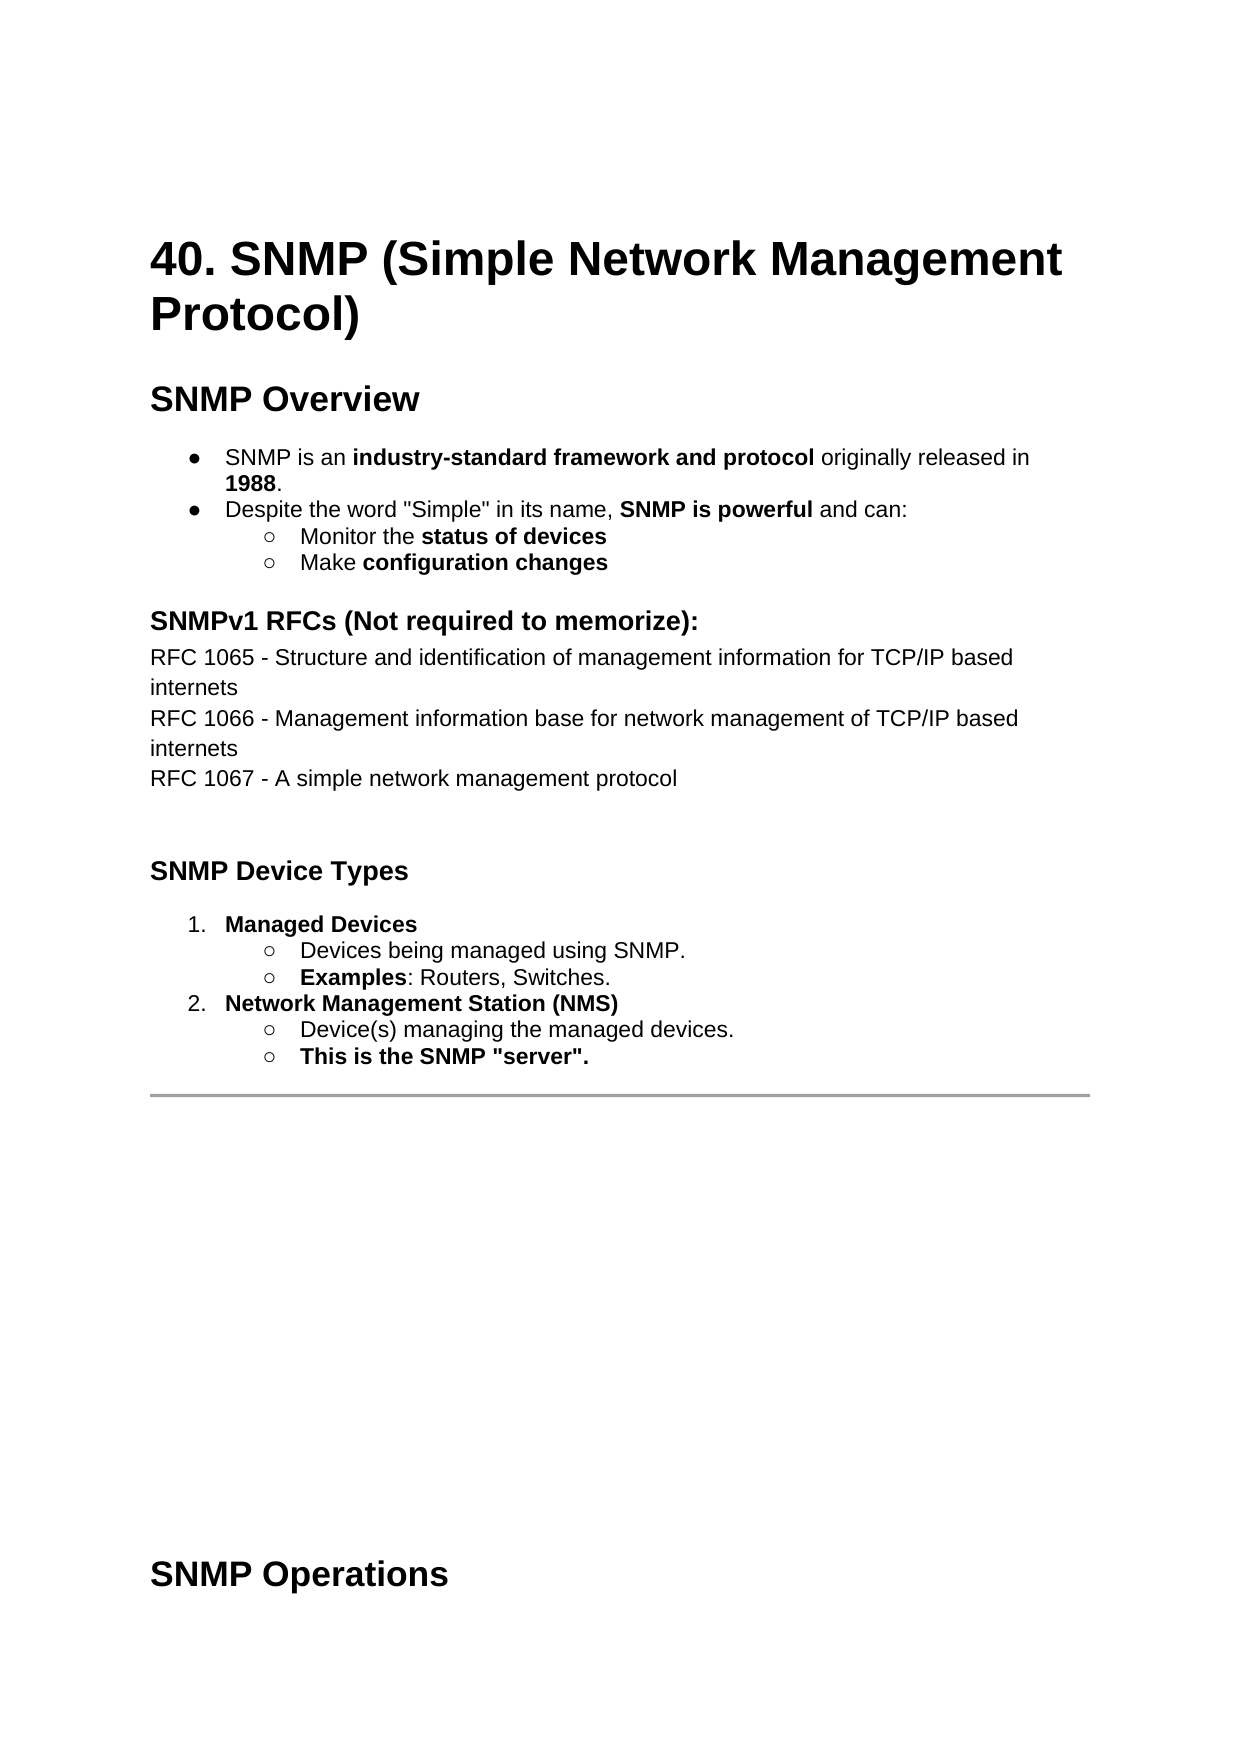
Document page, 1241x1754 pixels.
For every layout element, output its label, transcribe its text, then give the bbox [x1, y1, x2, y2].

list Examples: Routers, Switches. [262, 963, 1090, 990]
list Monitor the status of devices [262, 523, 1090, 549]
text RFC 1067 - A simple network management protocol [150, 765, 1090, 791]
list SNMP is an industry-standard framework and protocol originally released in 1988. [187, 444, 1090, 496]
list This is the SNMP "server". [262, 1043, 1090, 1069]
list Despite the word "Simple" in its name, SNMP is powerful and can: [187, 496, 1090, 523]
subtitle SNMP Device Types [150, 854, 1090, 886]
subtitle SNMP Overview [150, 378, 1090, 419]
subtitle SNMP Operations [150, 1553, 1090, 1593]
text RFC 1065 - Structure and identification of management information for TCP/IP based internets [150, 644, 1090, 701]
text RFC 1066 - Management information base for network management of TCP/IP based internets [150, 704, 1090, 761]
list Devices being managed using SNMP. [262, 937, 1090, 963]
list Network Management Station (NMS) [187, 990, 1090, 1016]
list Device(s) managing the managed devices. [262, 1016, 1090, 1043]
list Managed Devices [187, 911, 1090, 937]
list Make configuration changes [262, 549, 1090, 575]
subtitle 40. SNMP (Simple Network Management Protocol) [150, 230, 1090, 340]
subtitle SNMPv1 RFCs (Not required to memorize): [150, 604, 1090, 636]
